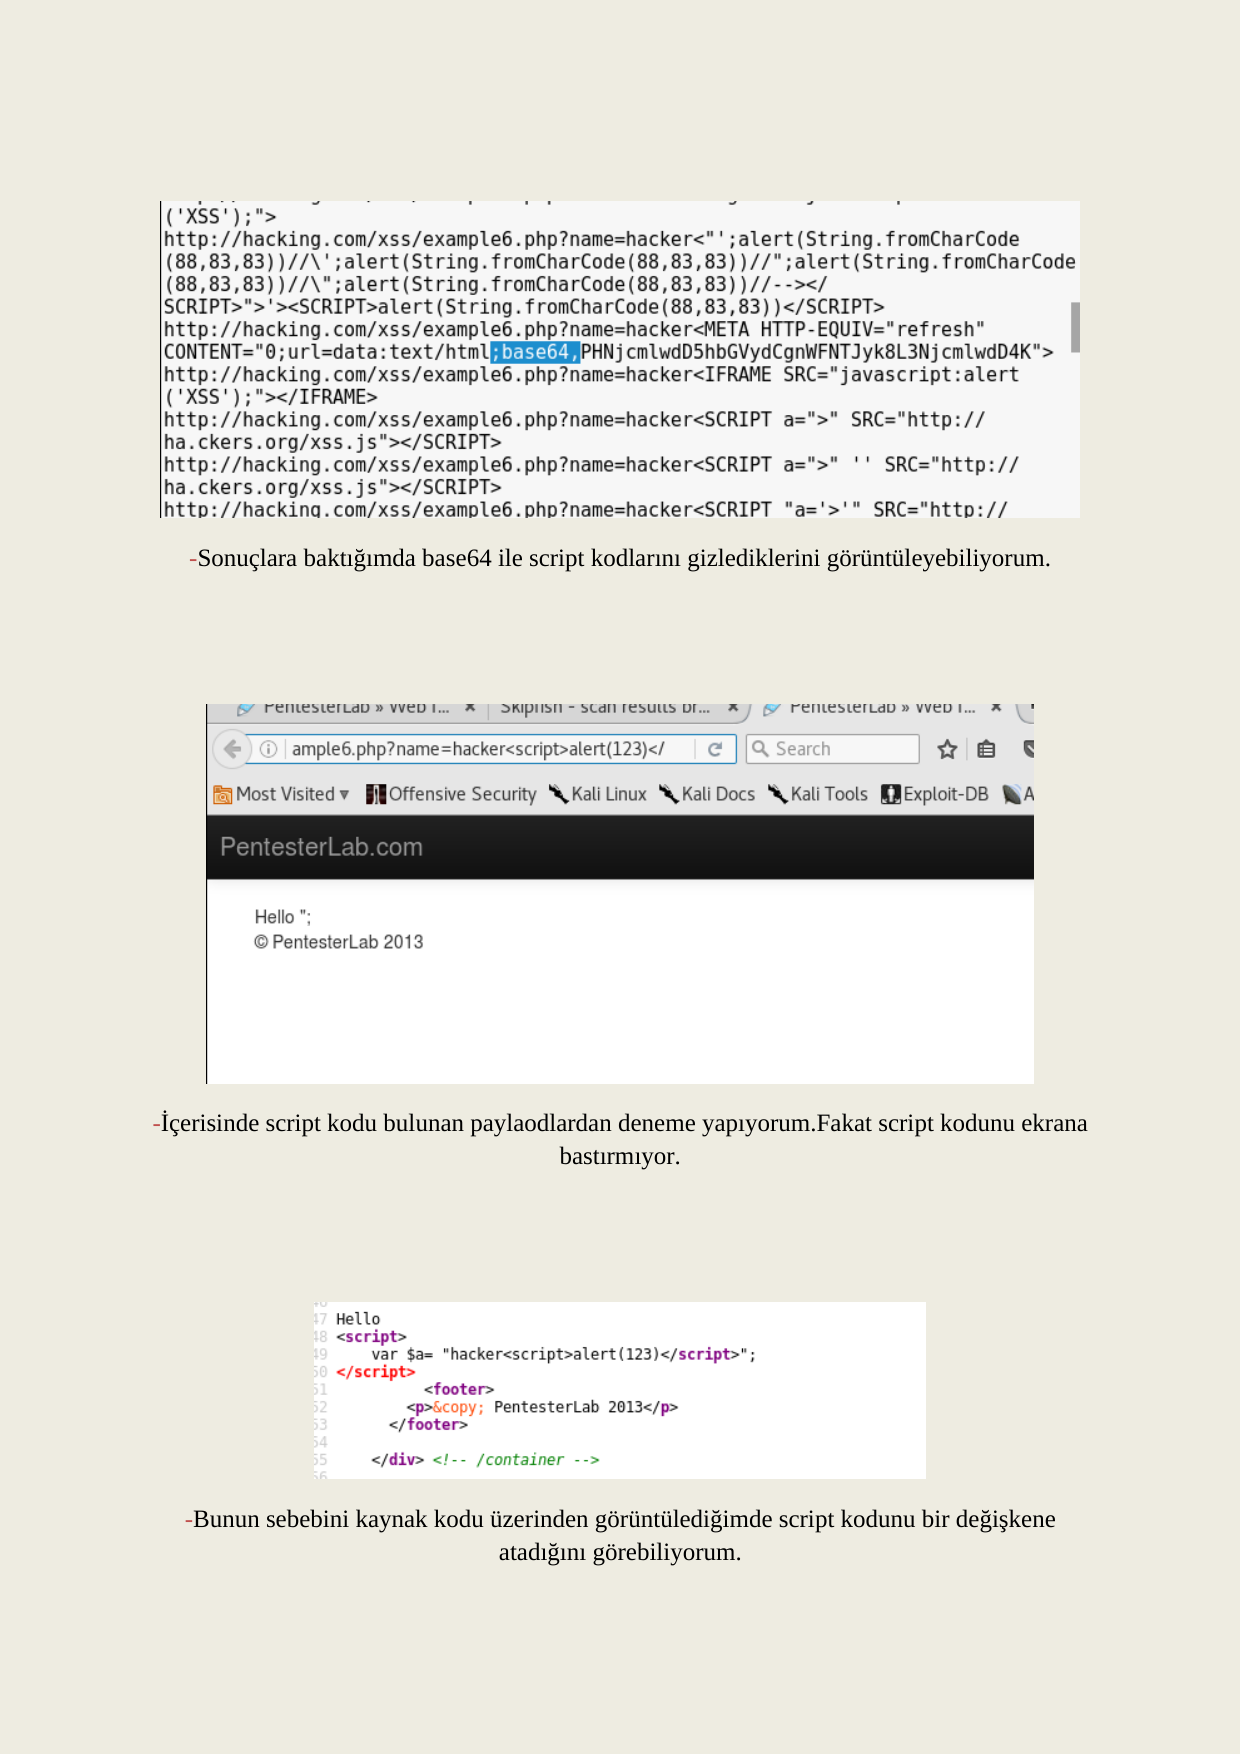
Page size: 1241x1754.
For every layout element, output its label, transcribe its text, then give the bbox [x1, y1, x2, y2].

text -Bunun sebebini kaynak kodu üzerinden görüntülediğimde script kodunu bir değişkene atadığını görebiliyorum. [148, 1504, 1093, 1566]
text -Sonuçlara baktığımda base64 ile script kodlarını gizlediklerini görüntüleyebiliyorum. [148, 543, 1093, 572]
text -İçerisinde script kodu bulunan paylaodlardan deneme yapıyorum.Fakat script kodunu ekrana bastırmıyor. [148, 1108, 1093, 1170]
picture [160, 201, 1080, 518]
picture [206, 704, 1034, 1084]
picture [314, 1302, 926, 1479]
